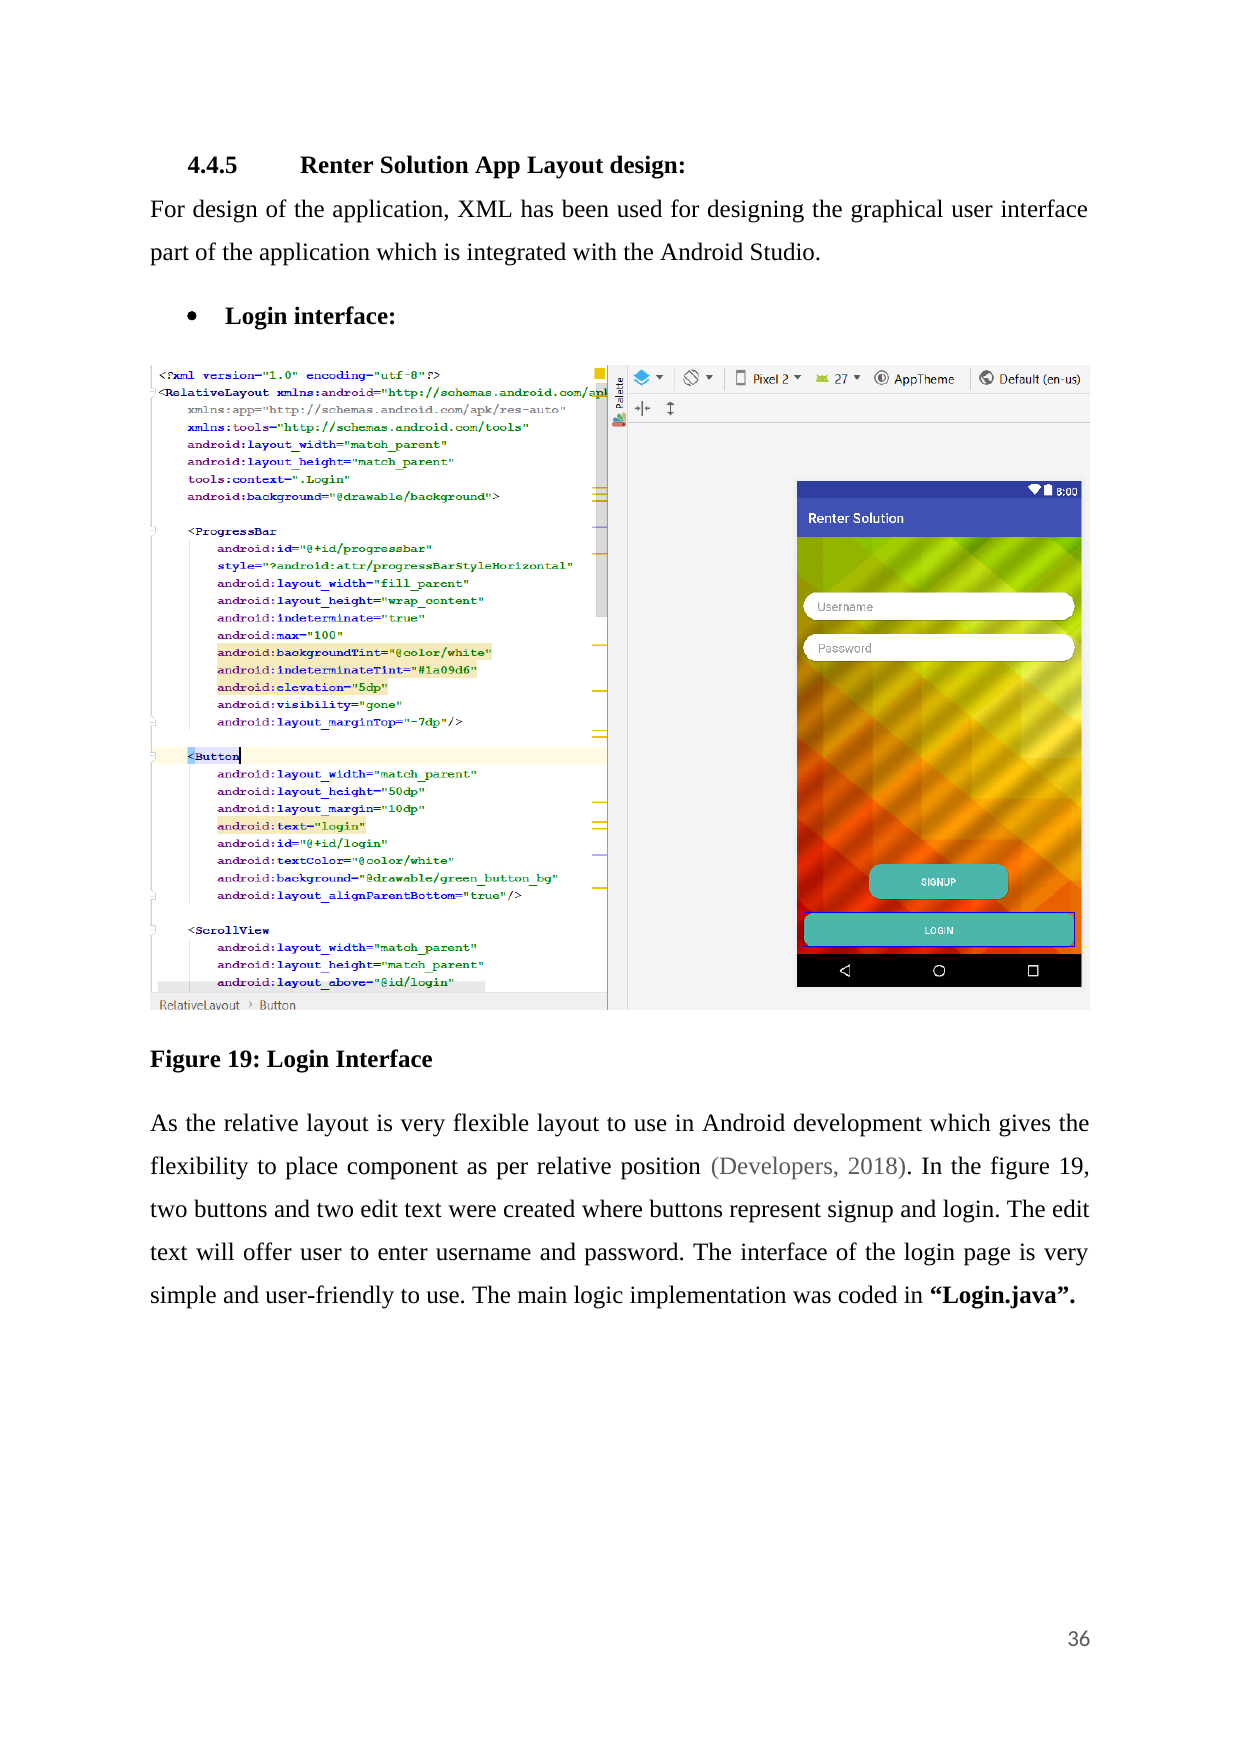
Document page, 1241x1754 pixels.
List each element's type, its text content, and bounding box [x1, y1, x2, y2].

text Figure 19: Login Interface [150, 1044, 1090, 1073]
text As the relative layout is very flexible layout to use in Android development which gives the flexibility to place component as per relative position. In the figure 19, two buttons and two edit text were created where buttons represent signup and login. The edit text will offer user to enter username and password. The interface of the login page is very simple and user-friendly to use. The main logic implementation was coded in “Login.java”. [150, 1108, 1090, 1309]
text For design of the application, XML has been used for designing the graphical user interface part of the application which is integrated with the Android Studio. [150, 194, 1090, 266]
list Login interface: [187, 301, 1090, 330]
subtitle Renter Solution App Layout design: [187, 150, 1090, 179]
picture [150, 365, 1091, 1010]
